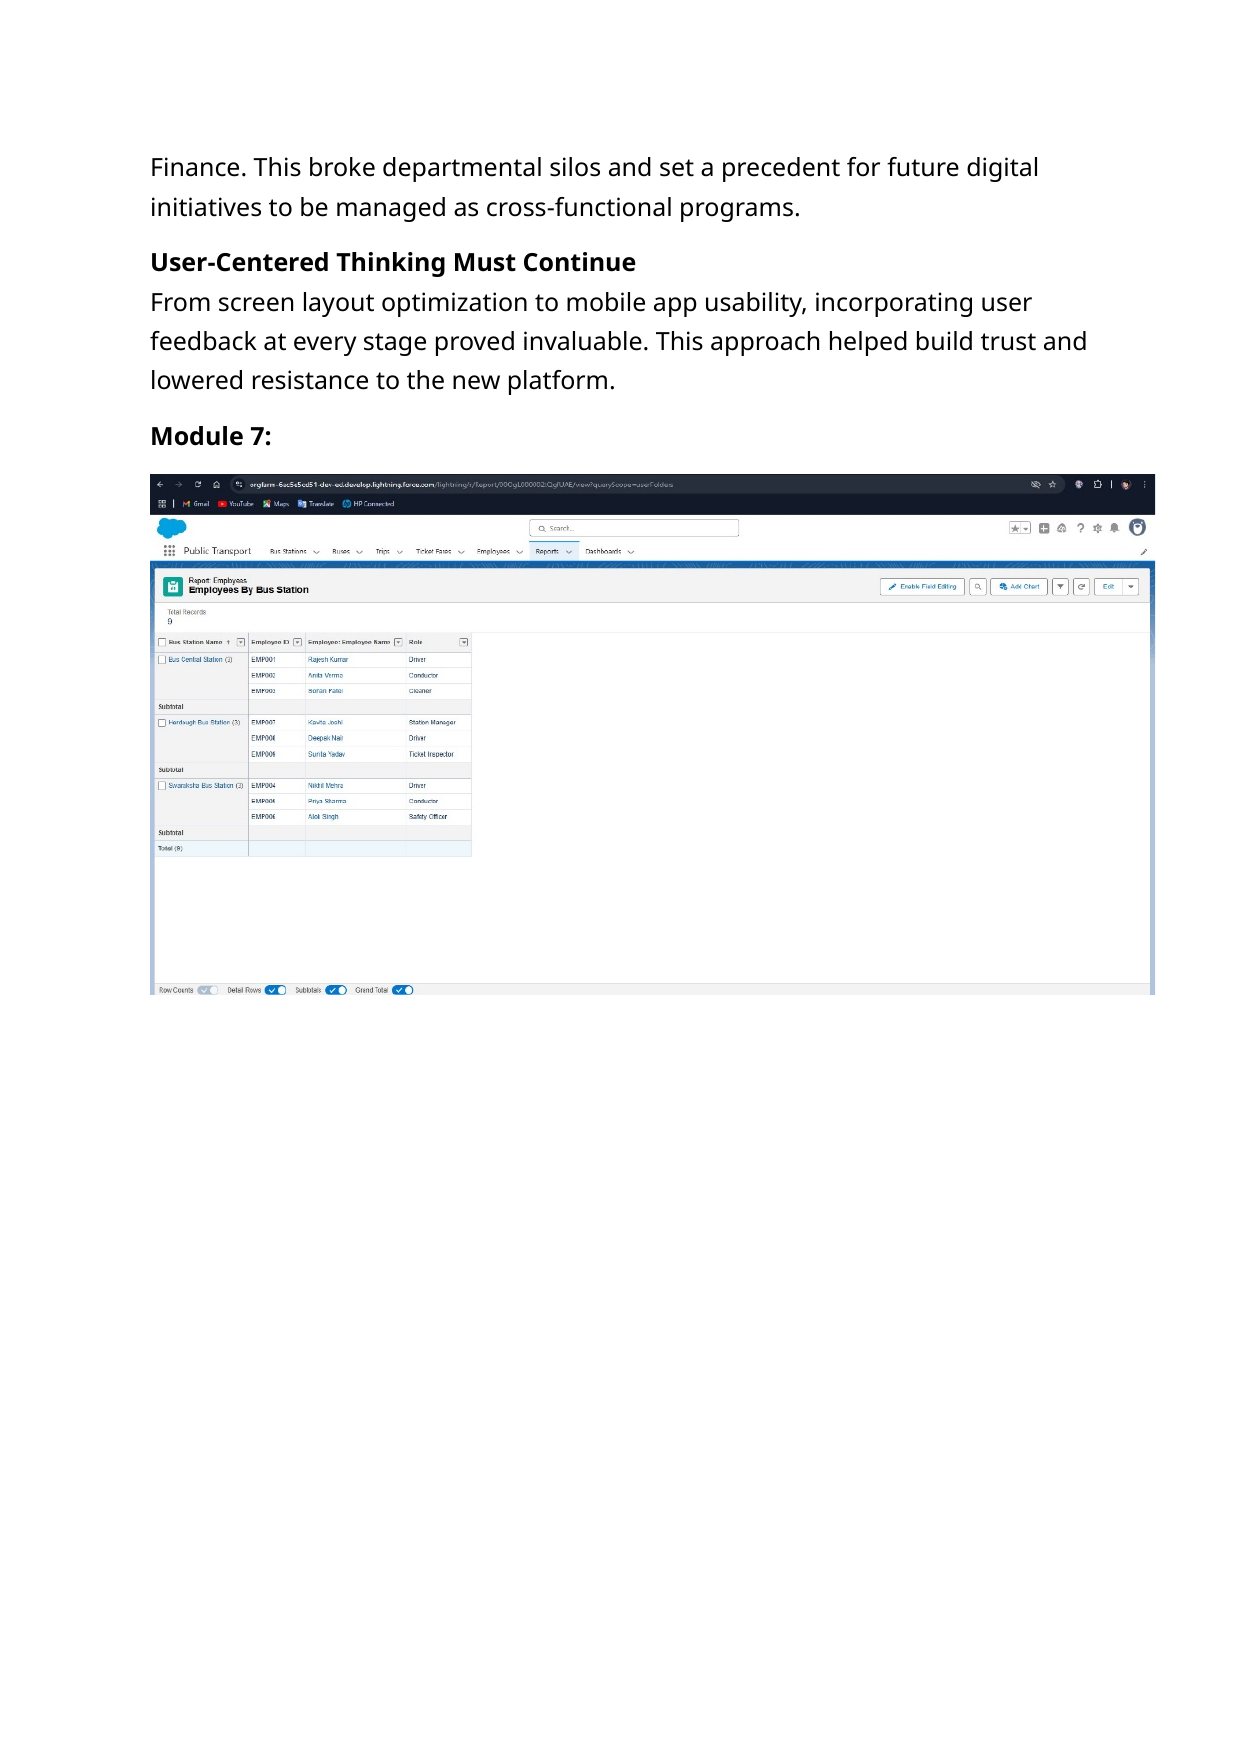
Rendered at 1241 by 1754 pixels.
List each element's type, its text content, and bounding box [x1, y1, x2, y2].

picture [150, 474, 1155, 995]
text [150, 150, 1090, 223]
text Module 7: [150, 418, 1090, 452]
text User-Centered Thinking Must Continue From screen layout optimization to mobile app usability, incorporating user feedback at every stage proved invaluable. This approach helped build trust and lowered resistance to the new platform. [150, 245, 1090, 397]
